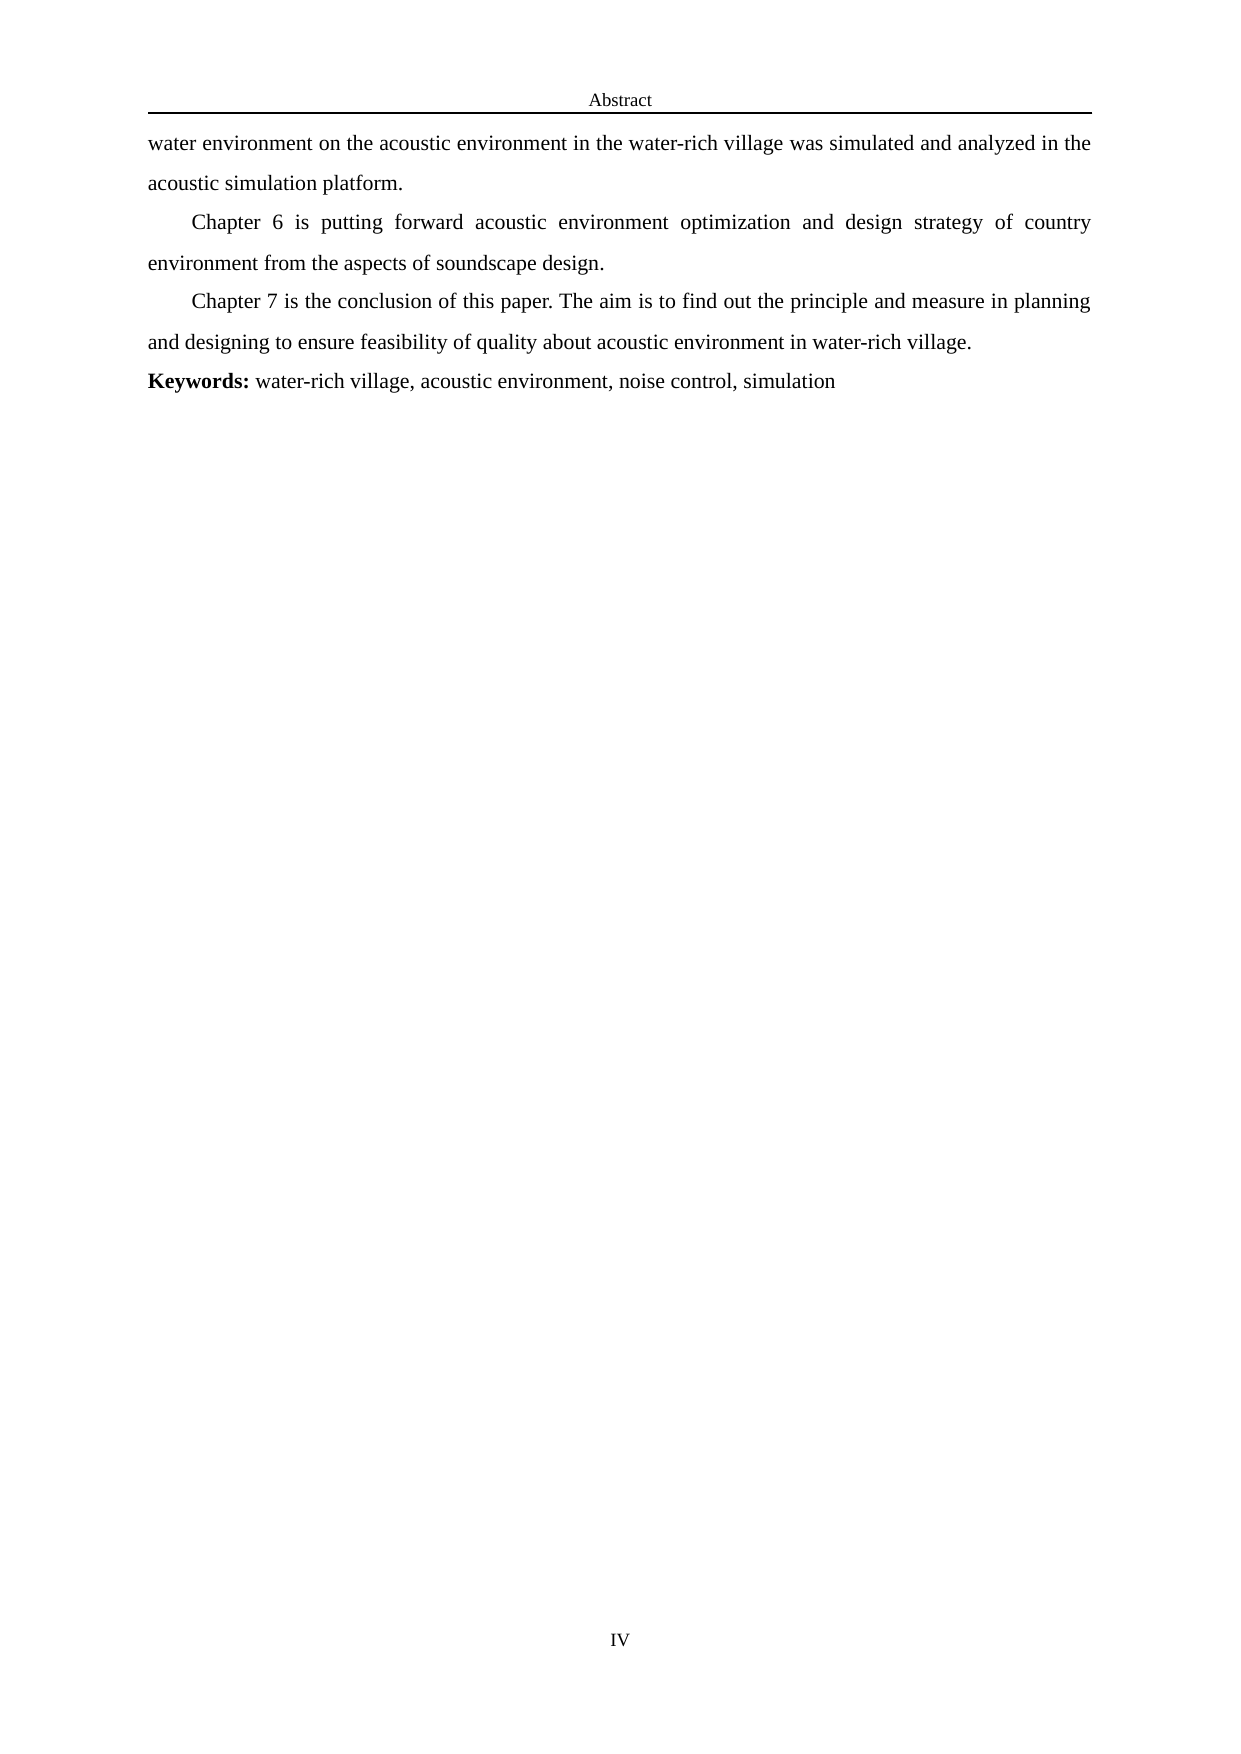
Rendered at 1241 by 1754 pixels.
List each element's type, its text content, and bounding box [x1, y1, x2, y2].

text Chapter 7 is the conclusion of this paper. The aim is to find out the principle and measure in planning and designing to ensure feasibility of quality about acoustic environment in water-rich village. [148, 285, 1092, 358]
text Chapter 6 is putting forward acoustic environment optimization and design strategy of country environment from the aspects of soundscape design. [148, 205, 1092, 278]
text Keywords: water-rich village, acoustic environment, noise control, simulation [148, 364, 1092, 397]
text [148, 126, 1092, 199]
